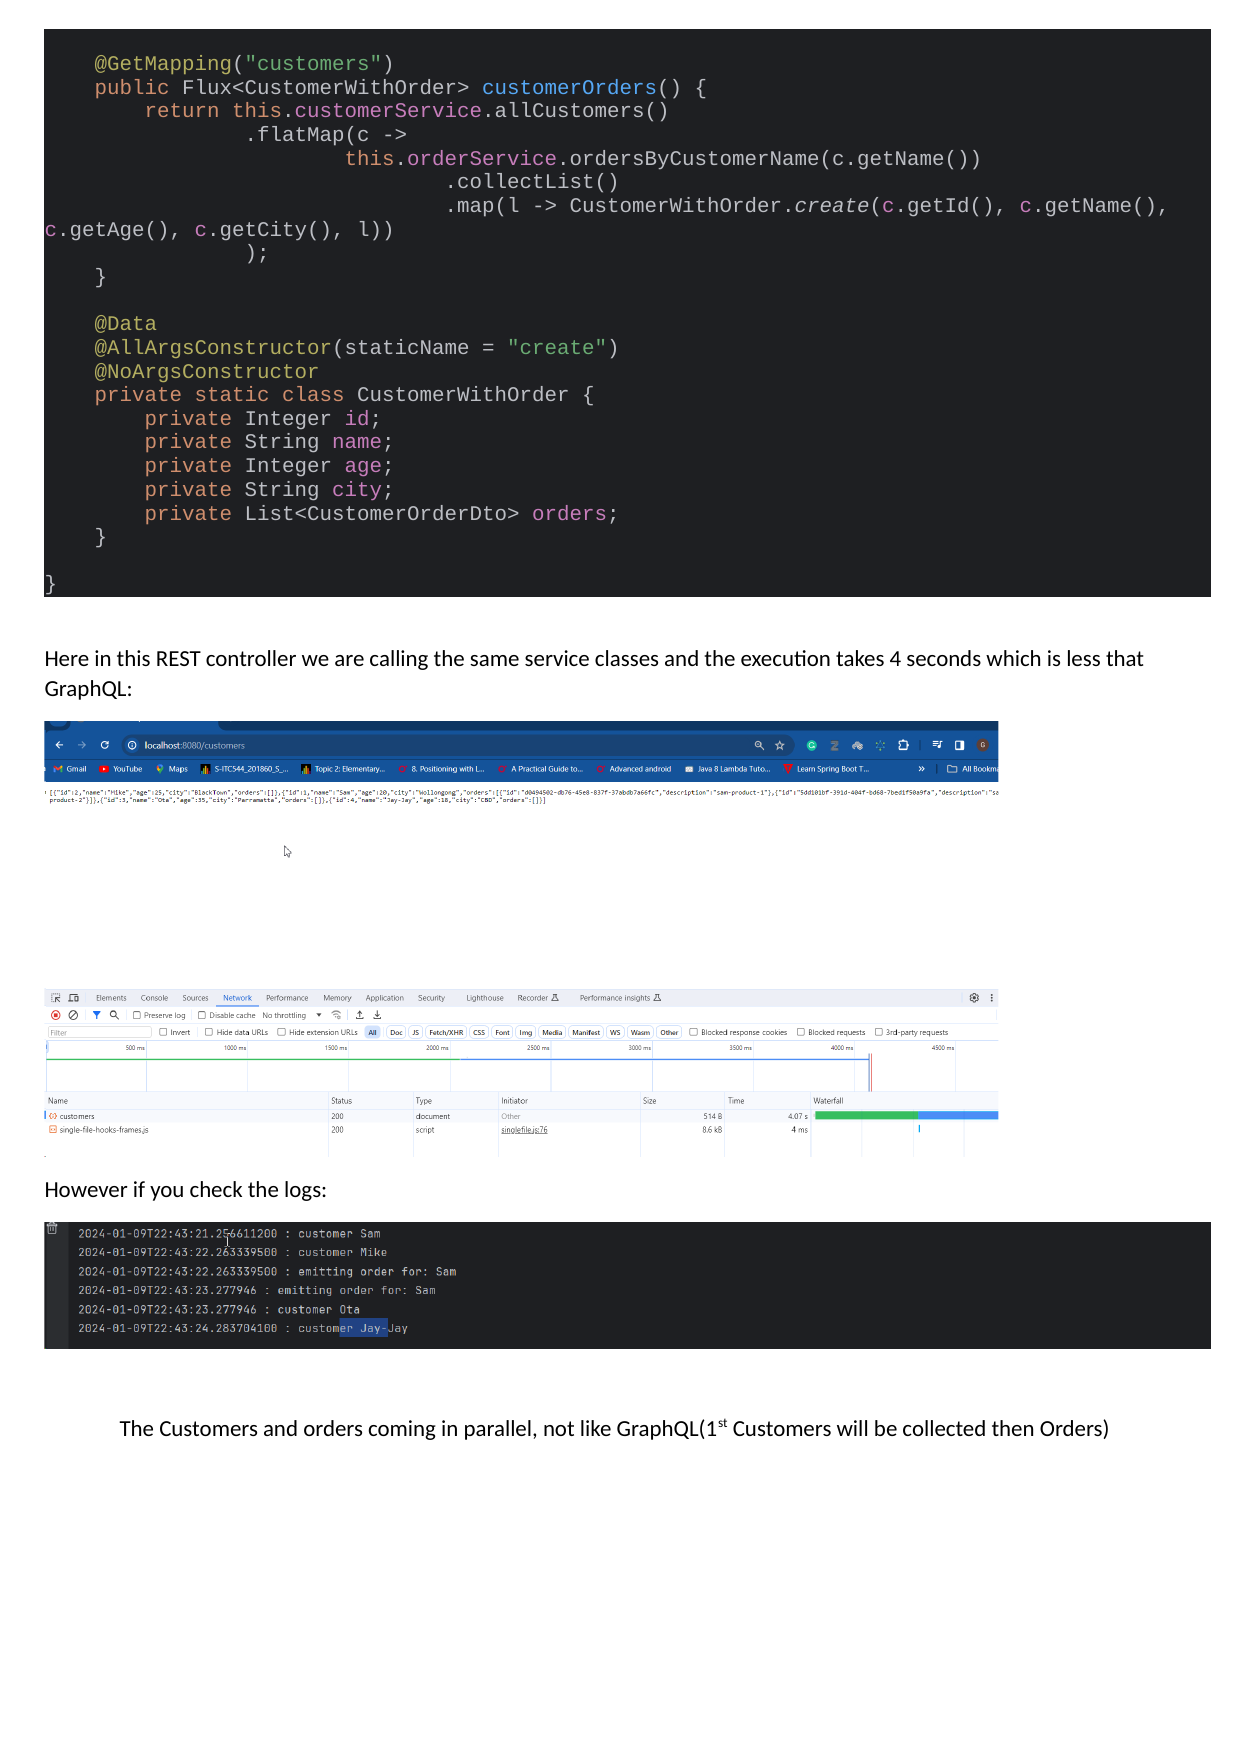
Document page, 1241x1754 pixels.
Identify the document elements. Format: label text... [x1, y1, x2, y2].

text However if you check the logs: [44, 1175, 1211, 1203]
text Here in this REST controller we are calling the same service classes and the execution takes 4 seconds which is less that GraphQL: [44, 644, 1211, 702]
picture [44, 1222, 1211, 1349]
picture [44, 721, 999, 1157]
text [44, 29, 1211, 597]
text The Customers and orders coming in parallel, not like GraphQL(1st Customers will be collected then Orders) [44, 1414, 1211, 1442]
